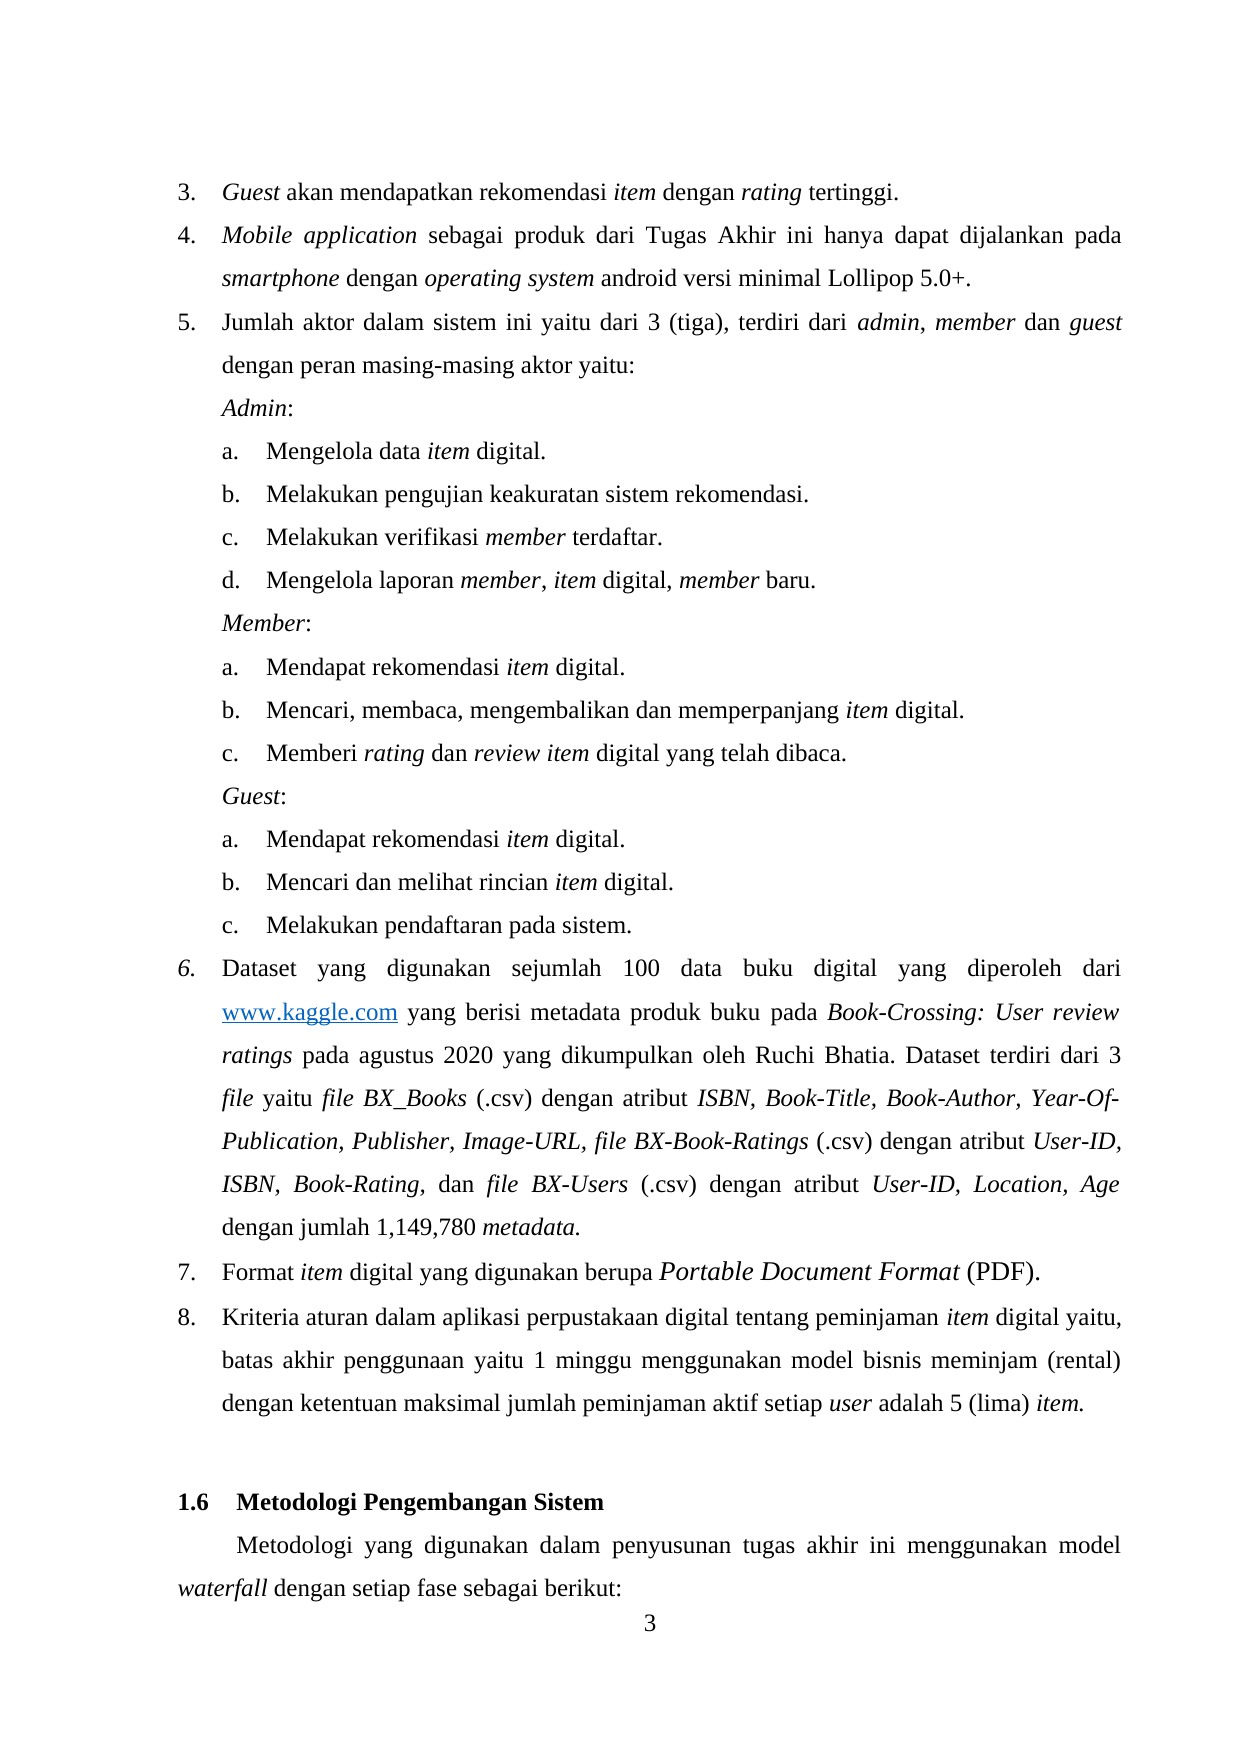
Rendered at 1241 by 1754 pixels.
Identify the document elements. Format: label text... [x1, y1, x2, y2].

list Mencari dan melihat rincian item digital. [222, 867, 1122, 896]
list Memberi rating dan review item digital yang telah dibaca. [222, 738, 1122, 767]
list Admin: [177, 393, 1122, 422]
list Metodologi yang digunakan dalam penyusunan tugas akhir ini menggunakan model waterfall dengan setiap fase sebagai berikut: [177, 1530, 1122, 1602]
list Kriteria aturan dalam aplikasi perpustakaan digital tentang peminjaman item digital yaitu, batas akhir penggunaan yaitu 1 minggu menggunakan model bisnis meminjam (rental) dengan ketentuan maksimal jumlah peminjaman aktif setiap user adalah 5 (lima) item. [177, 1302, 1122, 1417]
list Mobile application sebagai produk dari Tugas Akhir ini hanya dapat dijalankan pada smartphone dengan operating system android versi minimal Lollipop 5.0+. [177, 220, 1122, 292]
list Melakukan verifikasi member terdaftar. [222, 522, 1122, 551]
text Guest: [177, 781, 1122, 810]
list Melakukan pengujian keakuratan sistem rekomendasi. [222, 479, 1122, 508]
subtitle Metodologi Pengembangan Sistem [177, 1487, 1122, 1516]
list Melakukan pendaftaran pada sistem. [222, 910, 1122, 939]
list Mendapat rekomendasi item digital. [222, 824, 1122, 853]
list Member: [177, 608, 1122, 637]
list Mencari, membaca, mengembalikan dan memperpanjang item digital. [222, 695, 1122, 723]
list Guest akan mendapatkan rekomendasi item dengan rating tertinggi. [177, 177, 1122, 206]
list Dataset yang digunakan sejumlah 100 data buku digital yang diperoleh dari www.kaggle.com yang berisi metadata produk buku pada Book-Crossing: User review ratings pada agustus 2020 yang dikumpulkan oleh Ruchi Bhatia. Dataset terdiri dari 3 file yaitu file BX_Books (.csv) dengan atribut ISBN, Book-Title, Book-Author, Year-Of-Publication, Publisher, Image-URL, file BX-Book-Ratings (.csv) dengan atribut User-ID, ISBN, Book-Rating, dan file BX-Users (.csv) dengan atribut User-ID, Location, Age dengan jumlah 1,149,780 metadata. [177, 953, 1122, 1241]
list Format item digital yang digunakan berupa Portable Document Format (PDF). [177, 1255, 1122, 1286]
list Mendapat rekomendasi item digital. [222, 652, 1122, 680]
list Mengelola data item digital. [222, 436, 1122, 465]
list Jumlah aktor dalam sistem ini yaitu dari 3 (tiga), terdiri dari admin, member dan guest dengan peran masing-masing aktor yaitu: [177, 307, 1122, 378]
list Mengelola laporan member, item digital, member baru. [222, 565, 1122, 594]
